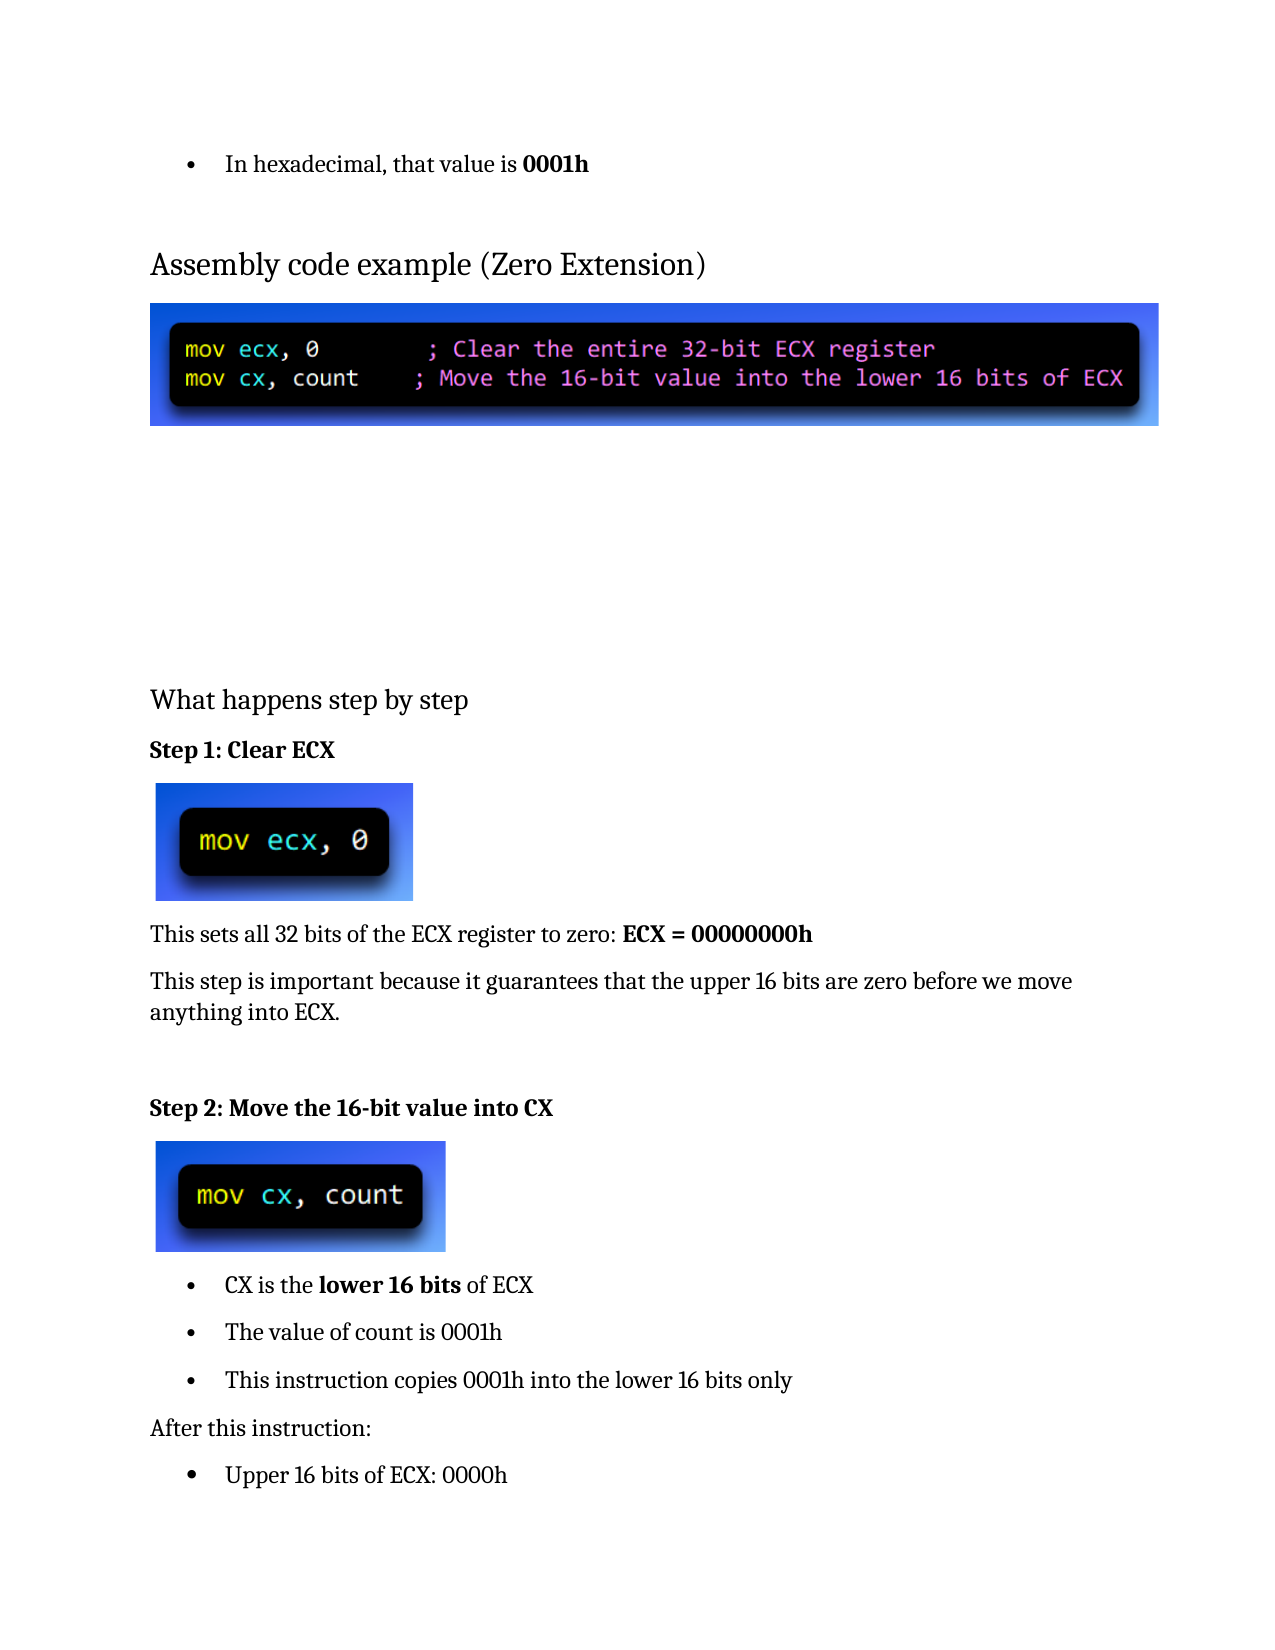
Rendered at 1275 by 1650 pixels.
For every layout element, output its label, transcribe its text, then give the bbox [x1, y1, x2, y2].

text What happens step by step [150, 683, 1125, 717]
text Assembly code example (Zero Extension) [150, 245, 1125, 284]
picture [155, 783, 414, 901]
list In hexadecimal, that value is 0001h [187, 150, 1125, 179]
text After this instruction: [150, 1414, 1125, 1442]
picture [155, 1141, 446, 1252]
list This instruction copies 0001h into the lower 16 bits only [187, 1366, 1125, 1395]
text Step 2: Move the 16-bit value into CX [150, 1094, 1125, 1122]
text Step 1: Clear ECX [150, 736, 1125, 765]
list CX is the lower 16 bits of ECX [187, 1271, 1125, 1299]
picture [150, 303, 1159, 426]
text This sets all 32 bits of the ECX register to zero: ECX = 00000000h [150, 919, 1125, 948]
text This step is important because it guarantees that the upper 16 bits are zero before we move anything into ECX. [150, 967, 1125, 1027]
list The value of count is 0001h [187, 1318, 1125, 1347]
list Upper 16 bits of ECX: 0000h [187, 1461, 1125, 1490]
